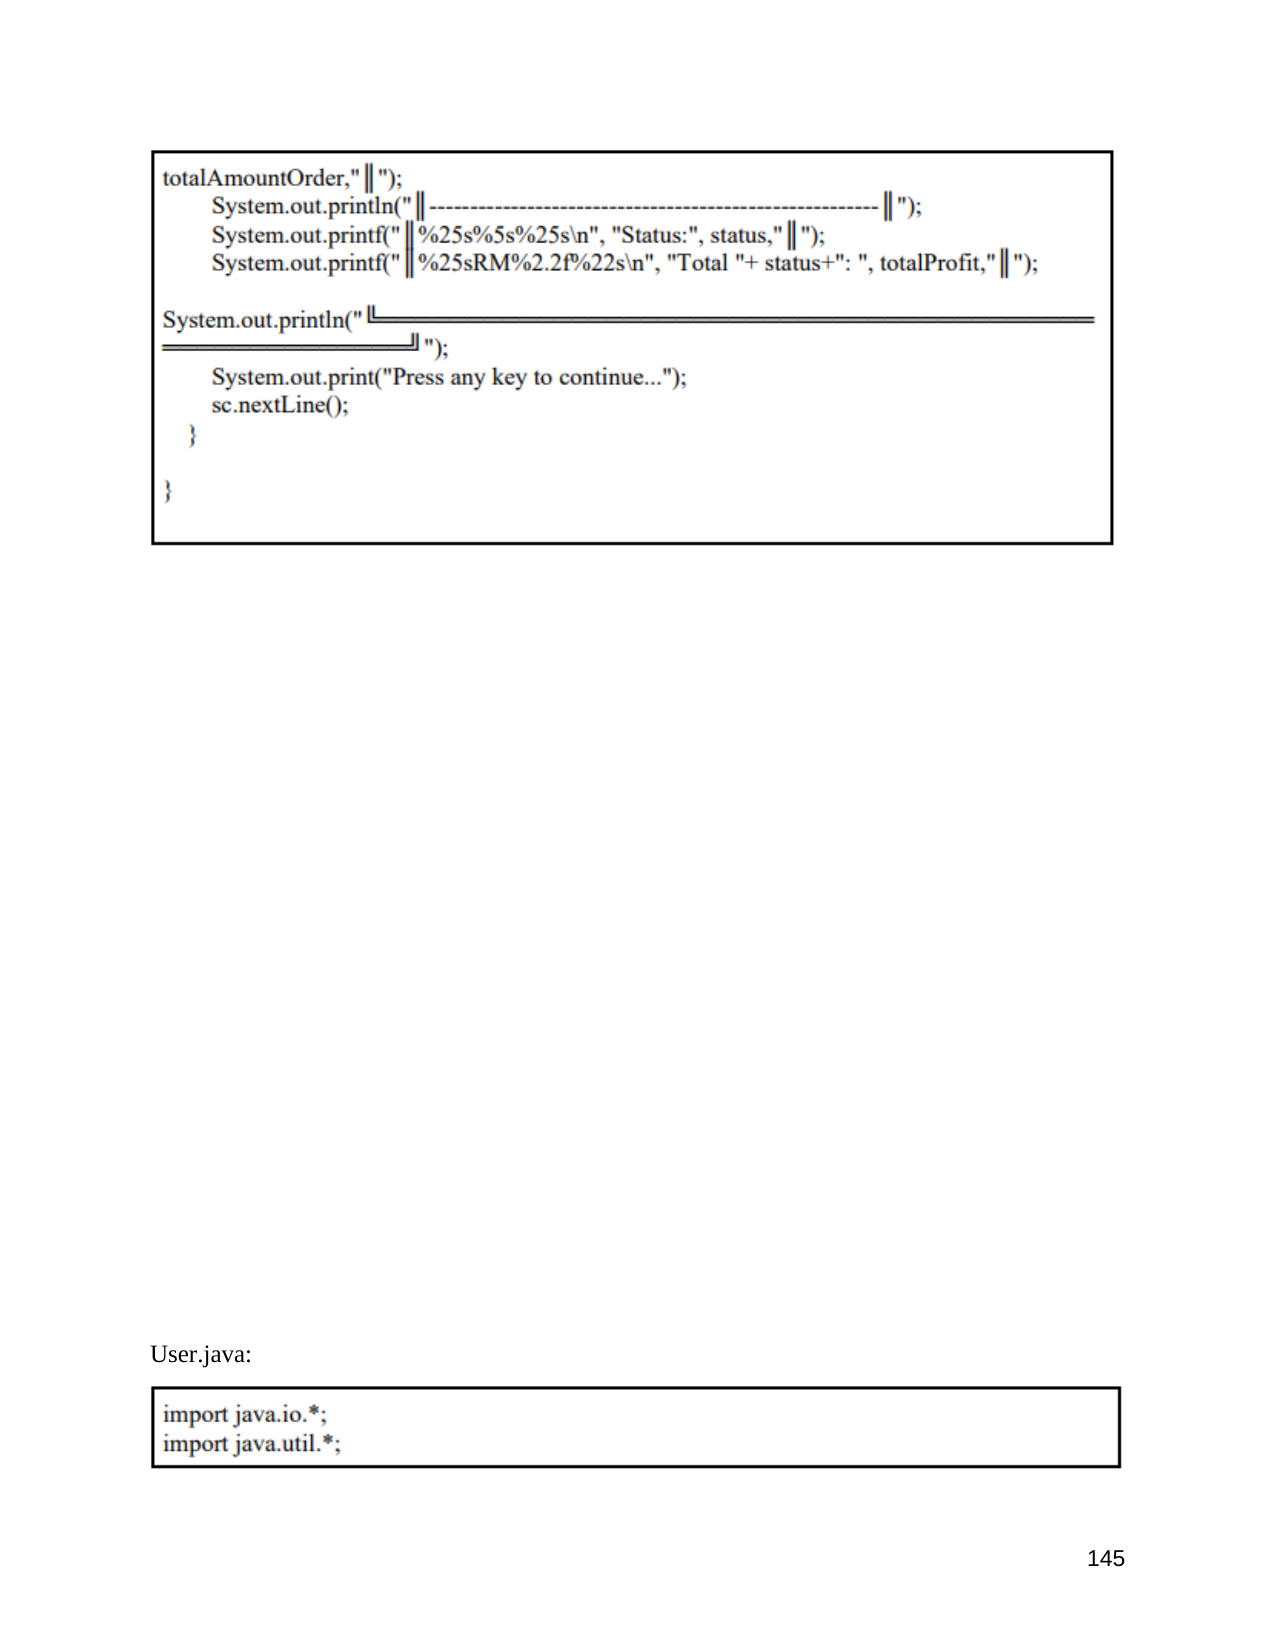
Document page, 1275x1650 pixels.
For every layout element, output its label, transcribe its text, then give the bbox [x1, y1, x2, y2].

picture [150, 150, 1125, 550]
picture [150, 1382, 1125, 1470]
text User.java: [150, 1339, 1125, 1368]
